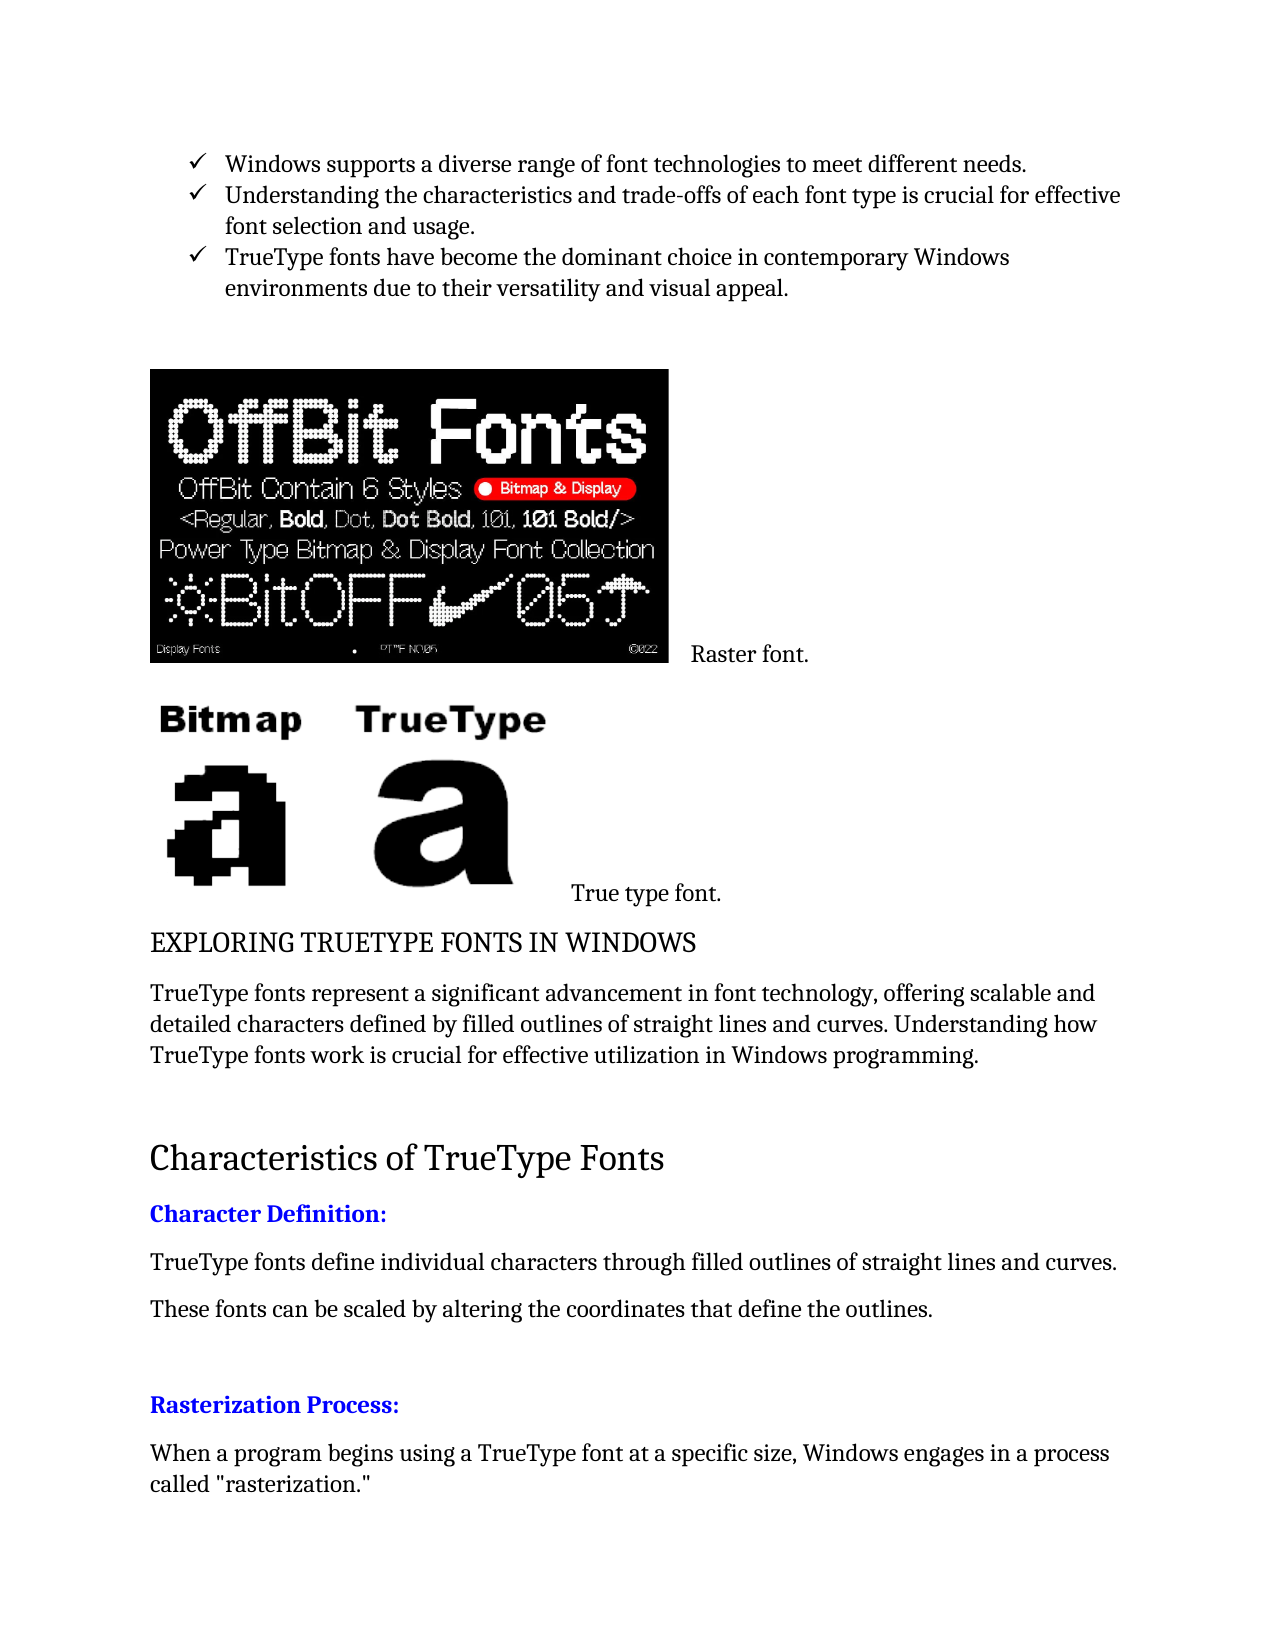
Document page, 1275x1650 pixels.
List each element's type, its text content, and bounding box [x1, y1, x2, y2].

text These fonts can be scaled by altering the coordinates that define the outlines. [150, 1295, 1125, 1324]
text TrueType fonts represent a significant advancement in font technology, offering scalable and detailed characters defined by filled outlines of straight lines and curves. Understanding how TrueType fonts work is crucial for effective utilization in Windows programming. [150, 979, 1125, 1070]
text TrueType fonts define individual characters through filled outlines of straight lines and curves. [150, 1248, 1125, 1276]
text Rasterization Process: [150, 1391, 1125, 1419]
list TrueType fonts have become the dominant choice in contemporary Windows environments due to their versatility and visual appeal. [187, 243, 1125, 303]
text Characteristics of TrueType Fonts [150, 1137, 1125, 1180]
text When a program begins using a TrueType font at a specific size, Windows engages in a process called "rasterization." [150, 1438, 1125, 1498]
text EXPLORING TRUETYPE FONTS IN WINDOWS [150, 926, 1125, 960]
list Understanding the characteristics and trade-offs of each font type is crucial for effective font selection and usage. [187, 181, 1125, 241]
list Windows supports a diverse range of font technologies to meet different needs. [187, 150, 1125, 179]
picture [150, 369, 669, 663]
picture [150, 687, 555, 902]
text Character Definition: [150, 1200, 1125, 1229]
